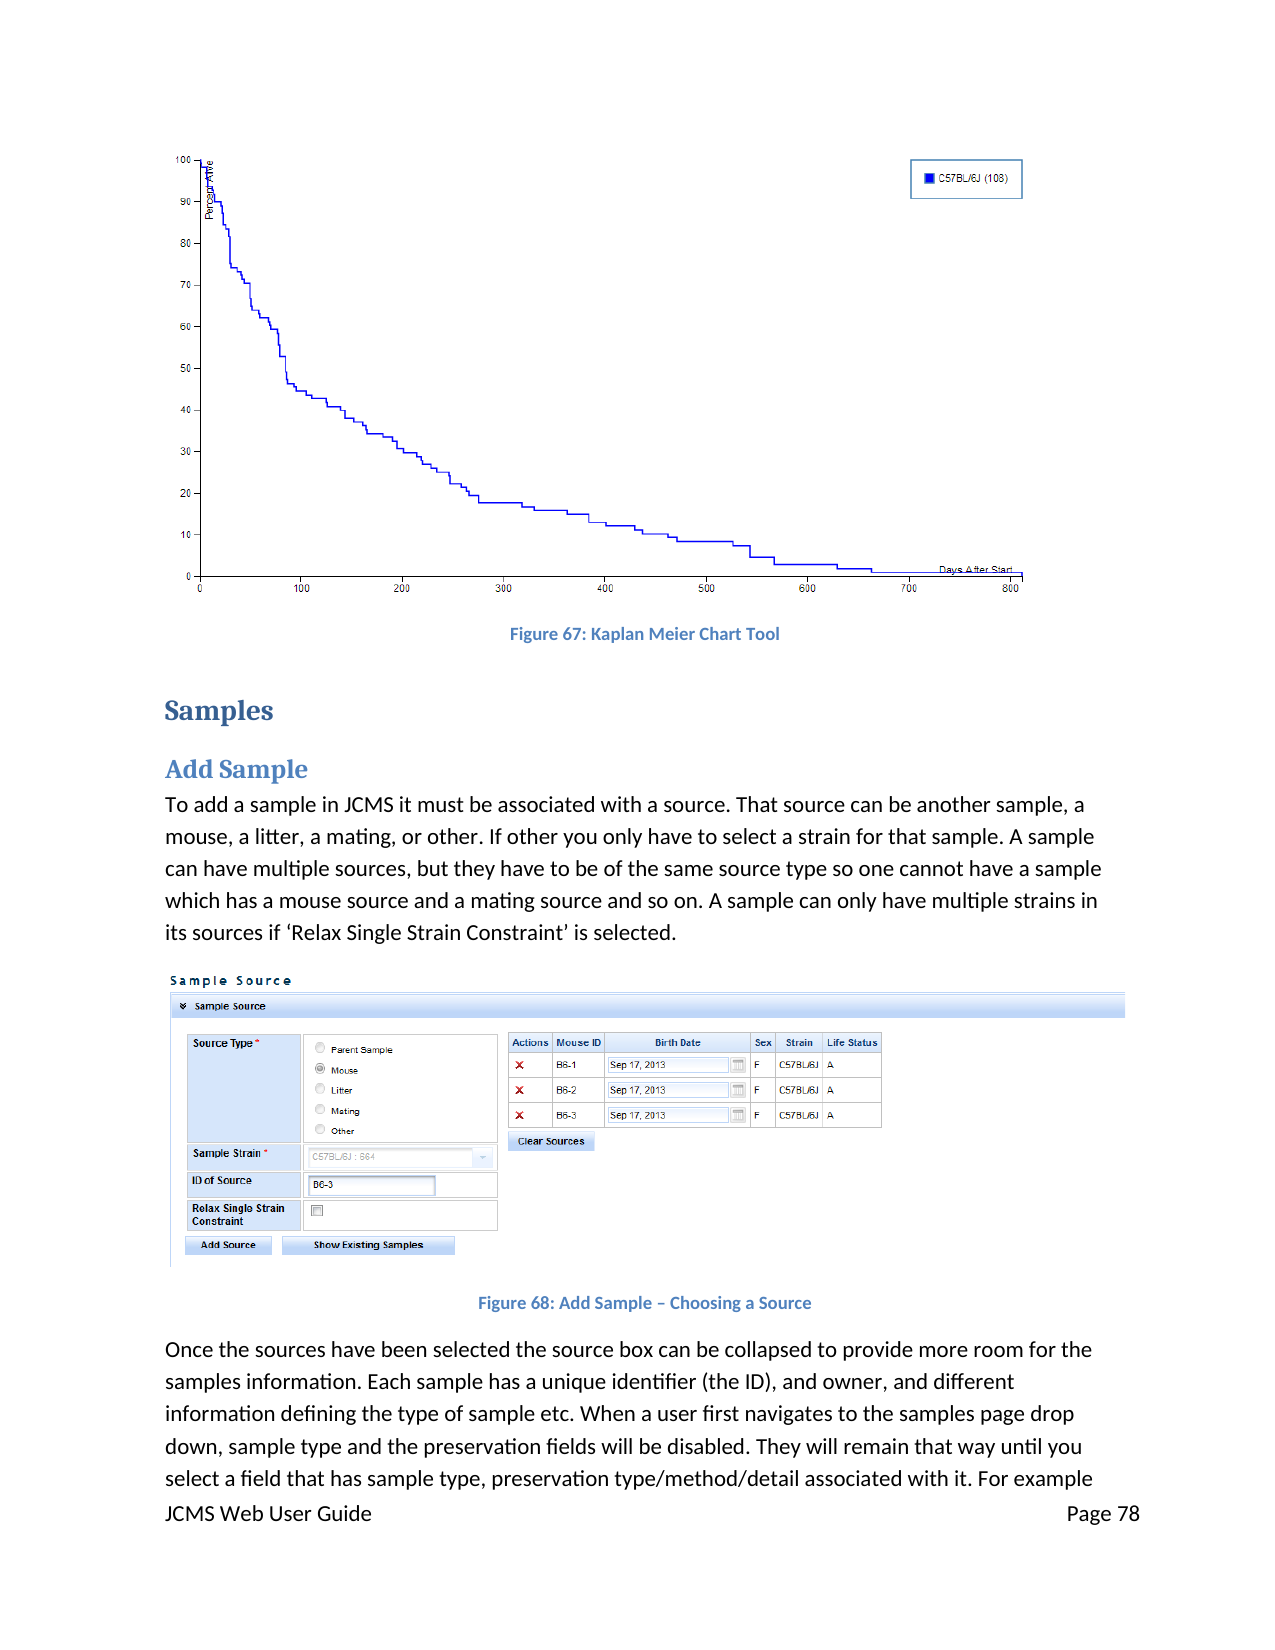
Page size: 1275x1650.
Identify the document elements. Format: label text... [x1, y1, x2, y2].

subtitle Samples [165, 694, 1125, 728]
text Figure 68: Add Sample – Choosing a Source [165, 1291, 1125, 1314]
subtitle Add Sample [165, 754, 1125, 785]
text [165, 1335, 1125, 1492]
text Figure 67: Kaplan Meier Chart Tool [165, 622, 1125, 644]
text To add a sample in JCMS it must be associated with a source. That source can be another sample, a mouse, a litter, a mating, or other. If other you only have to select a strain for that sample. A sample can have multiple sources, but they have to be of the same source type so one cannot have a sample which has a mouse source and a mating source and so on. A sample can only have multiple strains in its sources if ‘Relax Single Strain Constraint’ is selected. [165, 790, 1125, 946]
picture [165, 971, 1125, 1267]
picture [165, 150, 1036, 597]
